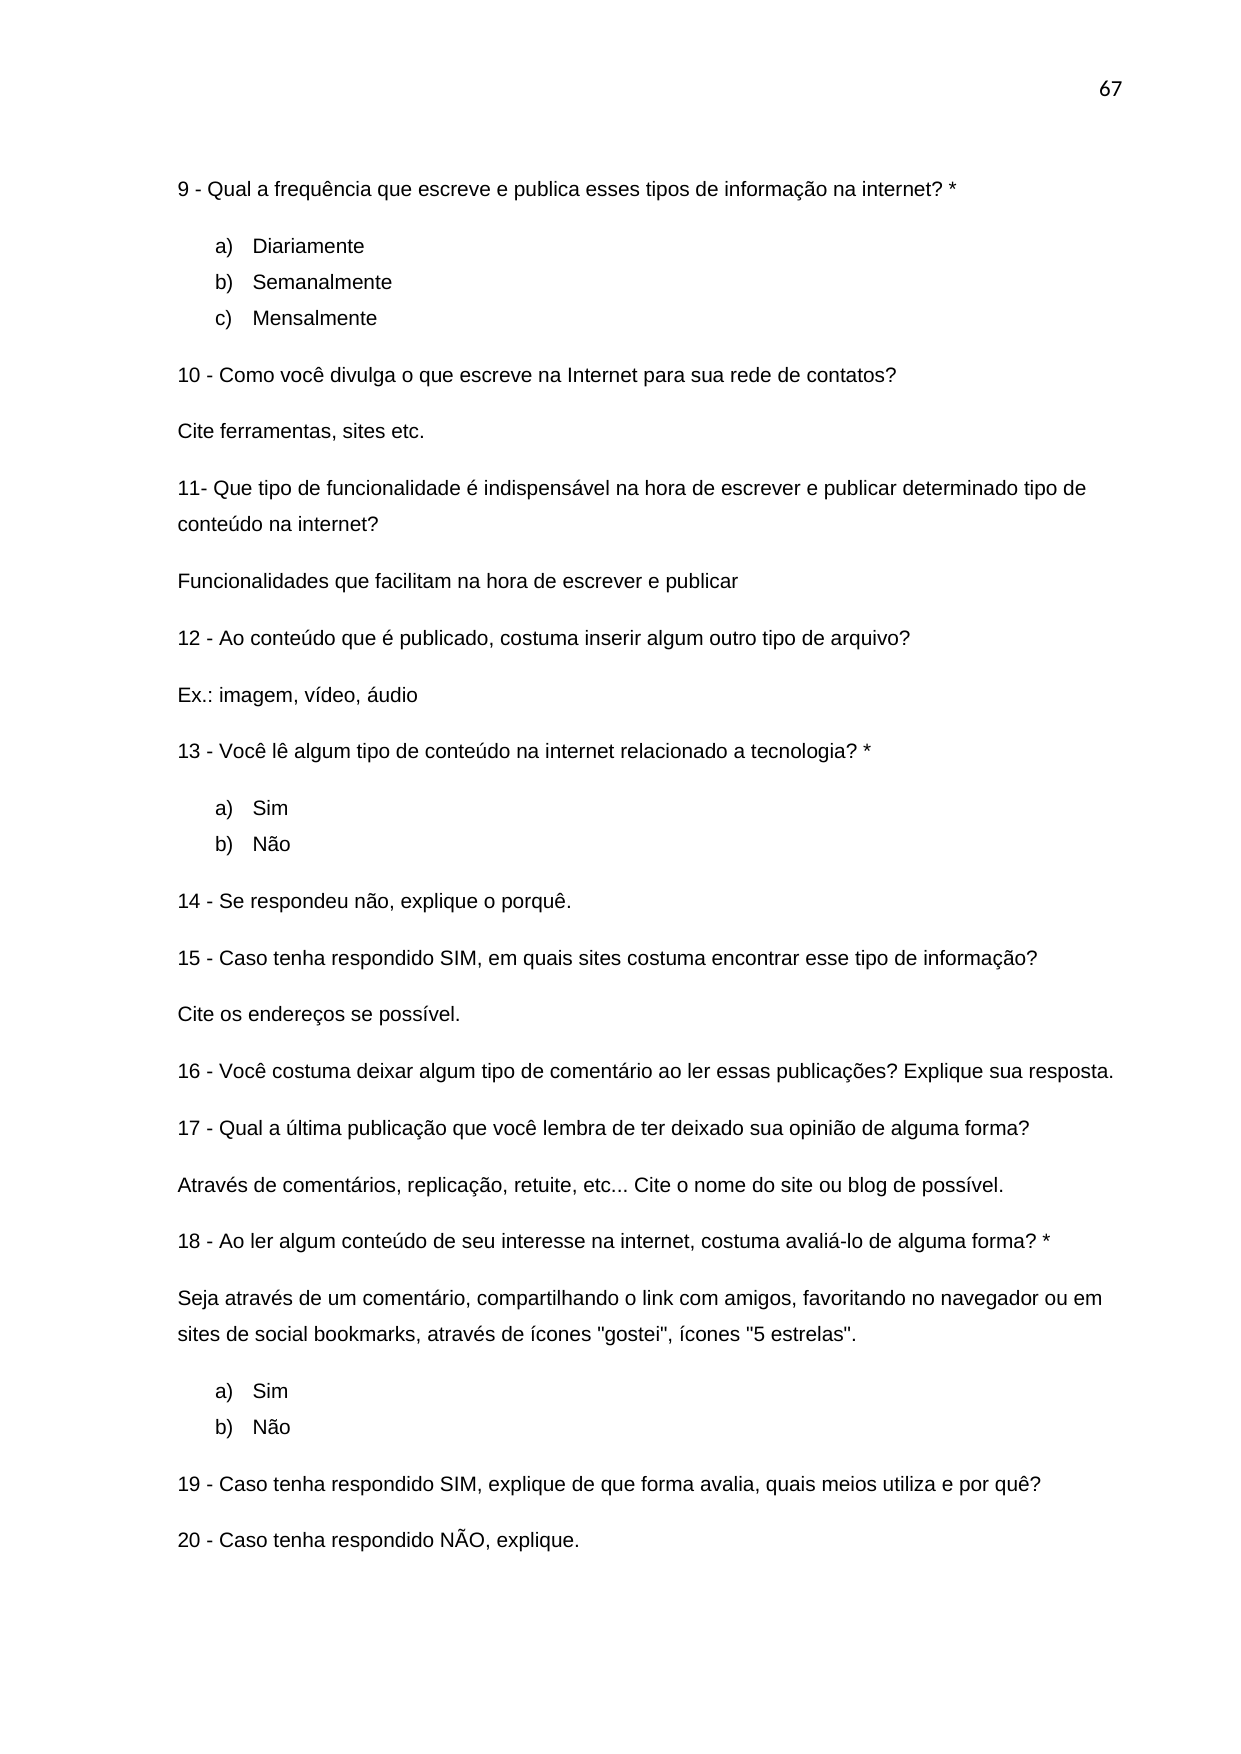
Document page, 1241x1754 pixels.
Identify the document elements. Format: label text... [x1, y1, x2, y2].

list Mensalmente [215, 306, 1122, 330]
text 16 - Você costuma deixar algum tipo de comentário ao ler essas publicações? Explique sua resposta. [177, 1059, 1122, 1083]
text 9 - Qual a frequência que escreve e publica esses tipos de informação na internet? * [177, 177, 1122, 201]
text 14 - Se respondeu não, explique o porquê. [177, 889, 1122, 913]
list Sim [215, 796, 1122, 820]
text Seja através de um comentário, compartilhando o link com amigos, favoritando no navegador ou em sites de social bookmarks, através de ícones "gostei", ícones "5 estrelas". [177, 1286, 1122, 1346]
text Ex.: imagem, vídeo, áudio [177, 682, 1122, 706]
list Semanalmente [215, 270, 1122, 294]
text Através de comentários, replicação, retuite, etc... Cite o nome do site ou blog de possível. [177, 1172, 1122, 1196]
text 13 - Você lê algum tipo de conteúdo na internet relacionado a tecnologia? * [177, 739, 1122, 763]
text Cite ferramentas, sites etc. [177, 419, 1122, 443]
text 15 - Caso tenha respondido SIM, em quais sites costuma encontrar esse tipo de informação? [177, 945, 1122, 969]
text 11- Que tipo de funcionalidade é indispensável na hora de escrever e publicar determinado tipo de conteúdo na internet? [177, 476, 1122, 536]
text 20 - Caso tenha respondido NÃO, explique. [177, 1528, 1122, 1552]
list Não [215, 832, 1122, 856]
list Sim [215, 1379, 1122, 1403]
text 10 - Como você divulga o que escreve na Internet para sua rede de contatos? [177, 363, 1122, 387]
text 18 - Ao ler algum conteúdo de seu interesse na internet, costuma avaliá-lo de alguma forma? * [177, 1229, 1122, 1253]
list Diariamente [215, 234, 1122, 258]
text Cite os endereços se possível. [177, 1002, 1122, 1026]
text 19 - Caso tenha respondido SIM, explique de que forma avalia, quais meios utiliza e por quê? [177, 1471, 1122, 1495]
list Não [215, 1415, 1122, 1439]
text 12 - Ao conteúdo que é publicado, costuma inserir algum outro tipo de arquivo? [177, 626, 1122, 649]
text Funcionalidades que facilitam na hora de escrever e publicar [177, 569, 1122, 593]
text 17 - Qual a última publicação que você lembra de ter deixado sua opinião de alguma forma? [177, 1116, 1122, 1140]
